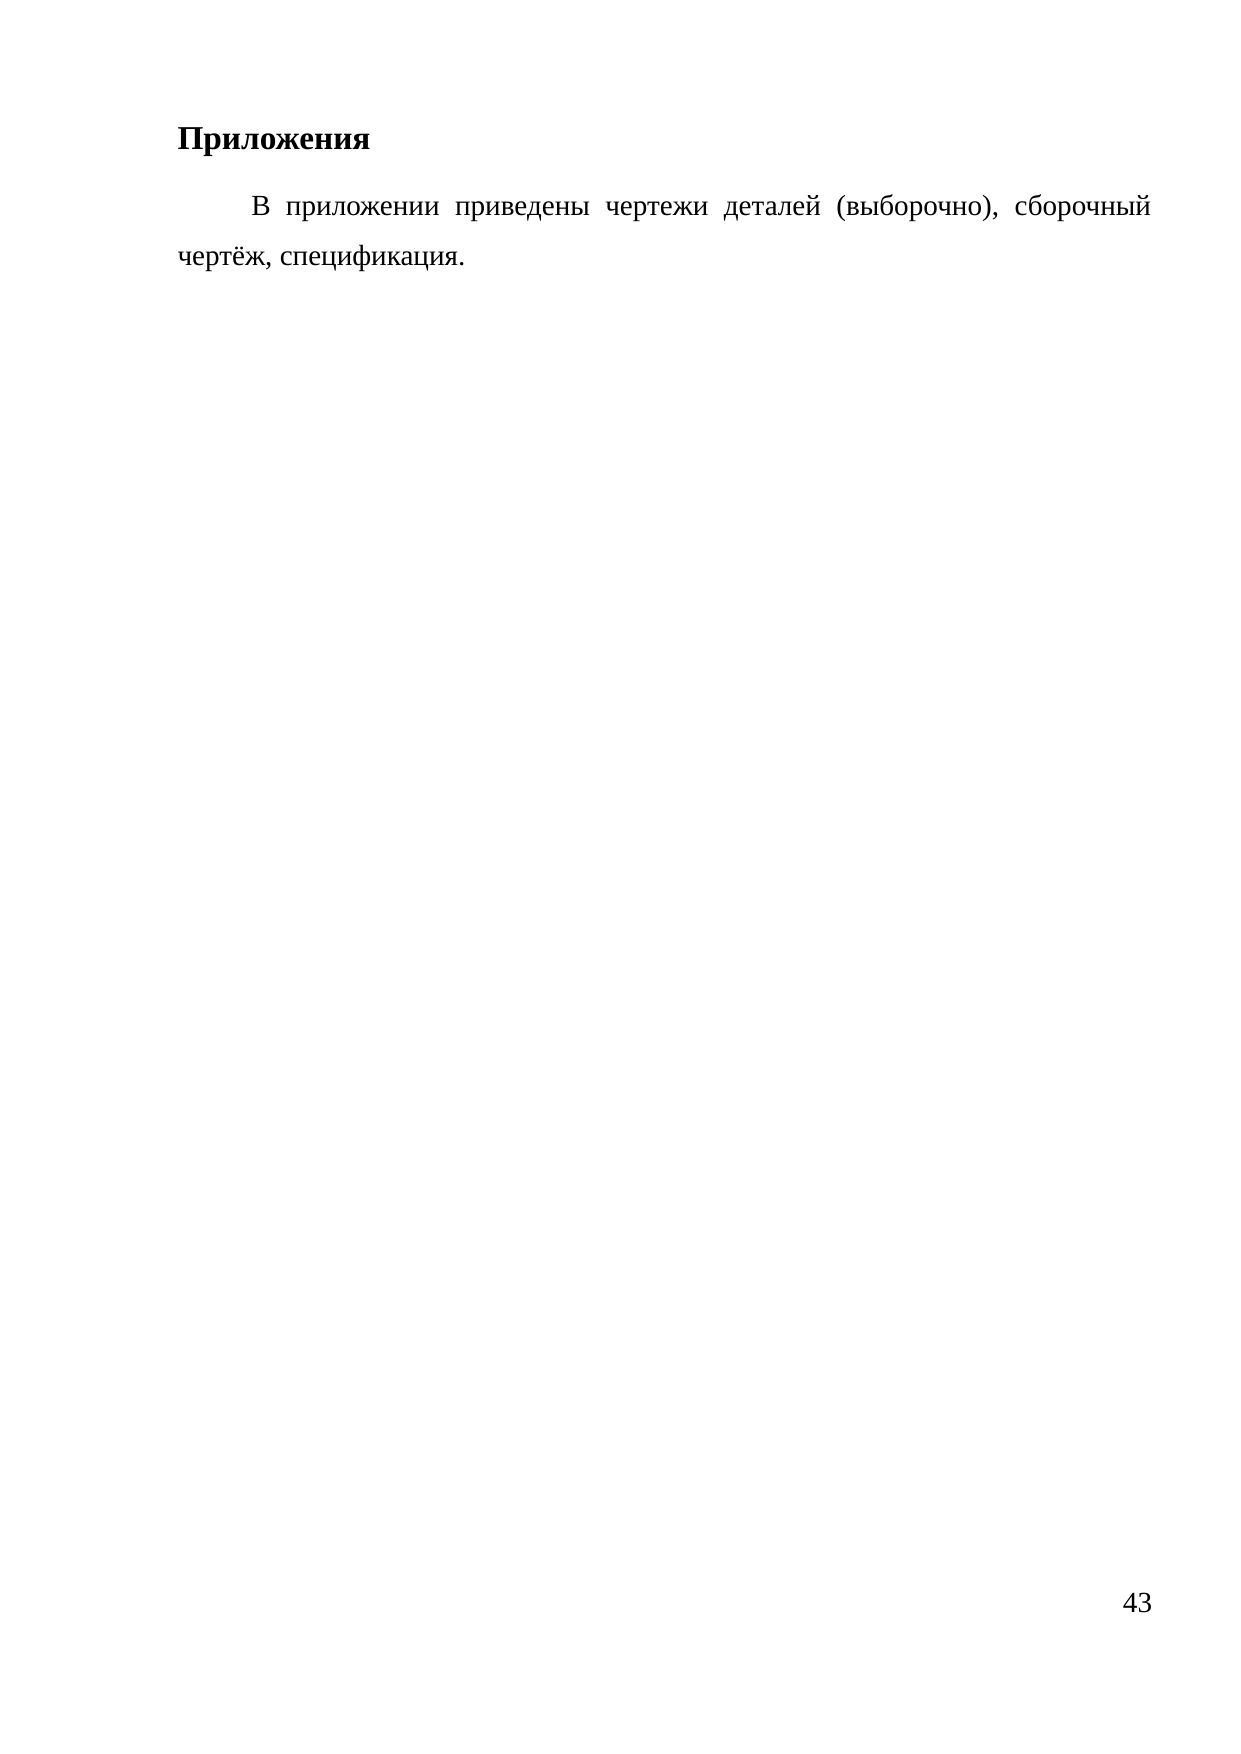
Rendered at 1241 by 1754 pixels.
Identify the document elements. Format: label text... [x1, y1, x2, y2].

subtitle Приложения [177, 118, 1152, 156]
text В приложении приведены чертежи деталей (выборочно), сборочный чертёж, спецификация. [177, 188, 1152, 272]
